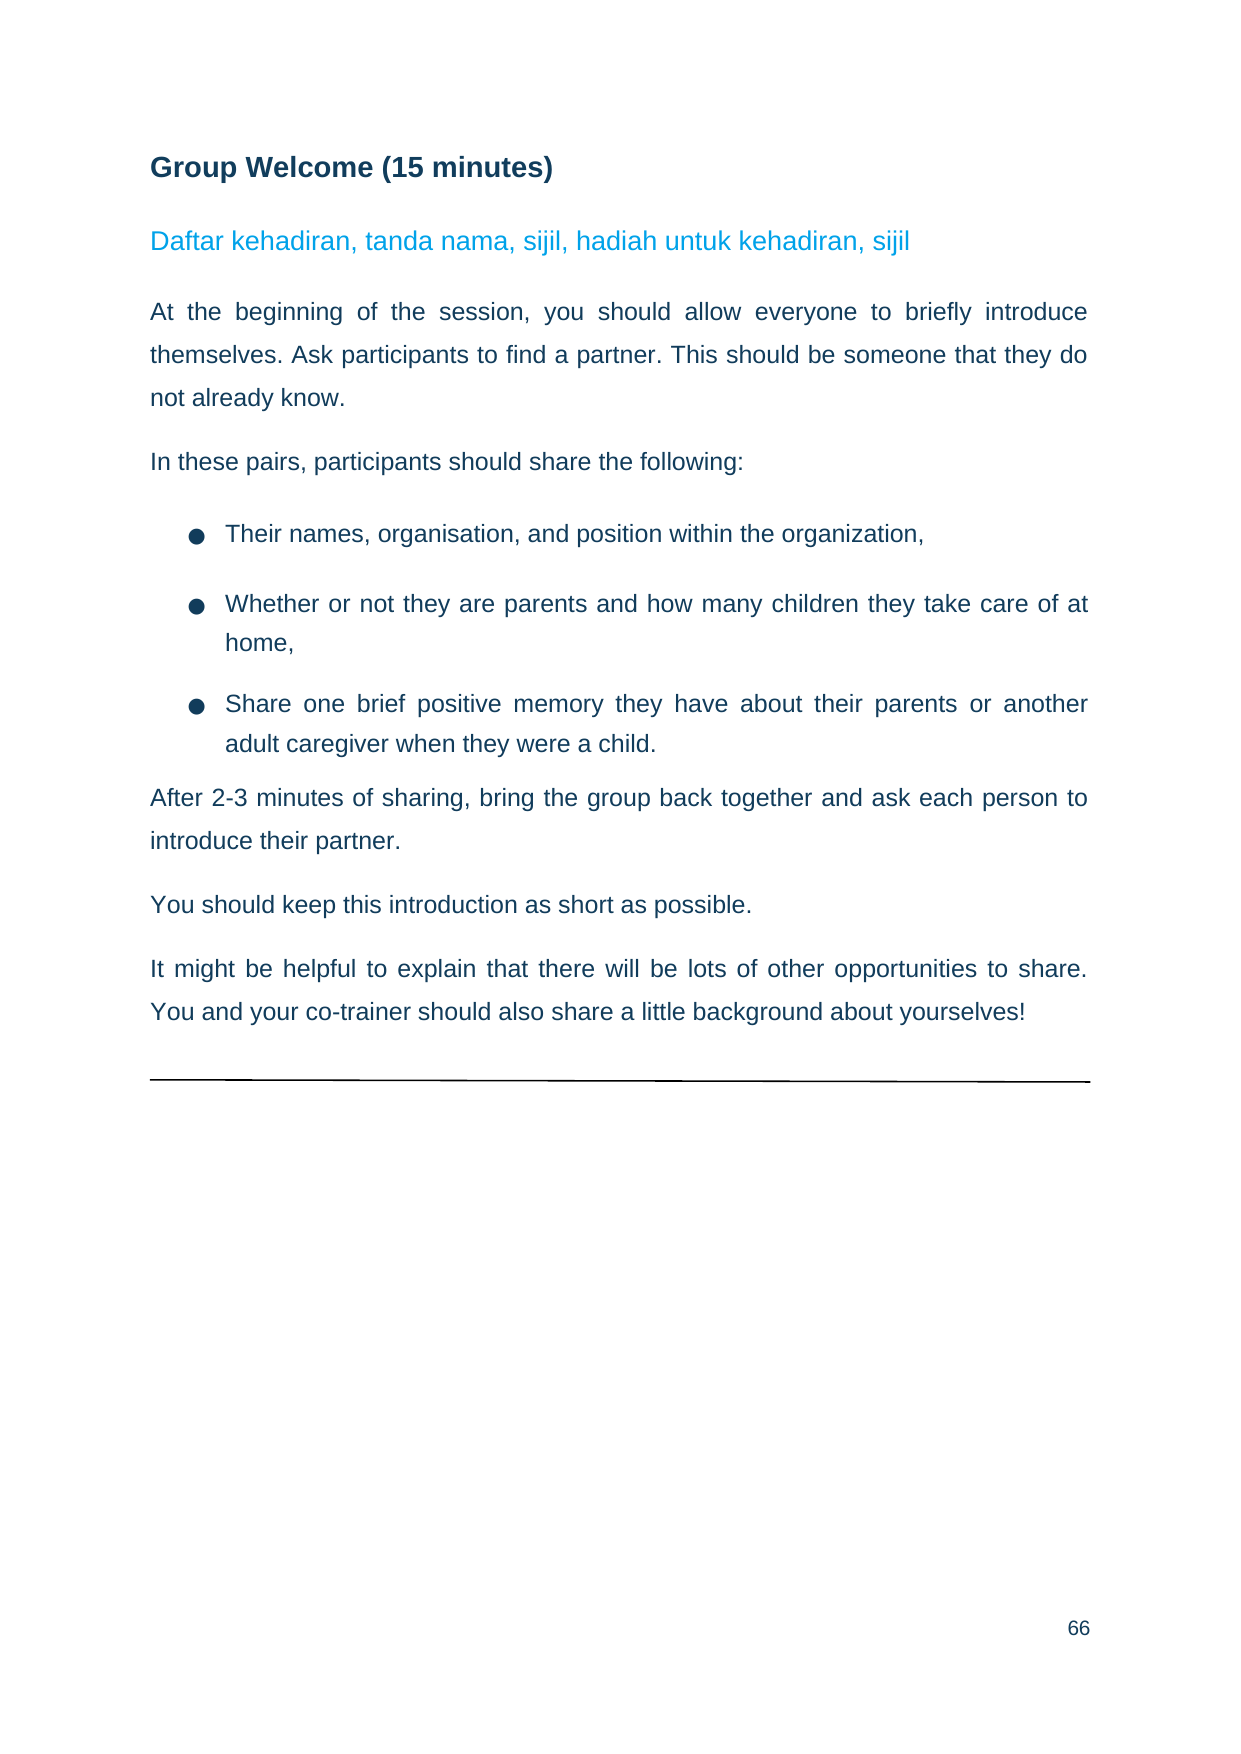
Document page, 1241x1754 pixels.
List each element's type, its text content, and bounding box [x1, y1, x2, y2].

text It might be helpful to explain that there will be lots of other opportunities to share. You and your co-trainer should also share a little background about yourselves! [150, 954, 1090, 1026]
text After 2-3 minutes of sharing, bring the group back together and ask each person to introduce their partner. [150, 783, 1090, 855]
list Whether or not they are parents and how many children they take care of at home, [187, 581, 1090, 657]
subtitle Group Welcome (15 minutes) [150, 150, 1090, 183]
list Their names, organisation, and position within the organization, [187, 511, 1090, 554]
list Share one brief positive memory they have about their parents or another adult caregiver when they were a child. [187, 682, 1090, 758]
subtitle Daftar kehadiran, tanda nama, sijil, hadiah untuk kehadiran, sijil [150, 225, 1090, 257]
text In these pairs, participants should share the following: [150, 447, 1090, 476]
text At the beginning of the session, you should allow everyone to briefly introduce themselves. Ask participants to find a partner. This should be someone that they do not already know. [150, 297, 1090, 412]
text You should keep this introduction as short as possible. [150, 890, 1090, 919]
